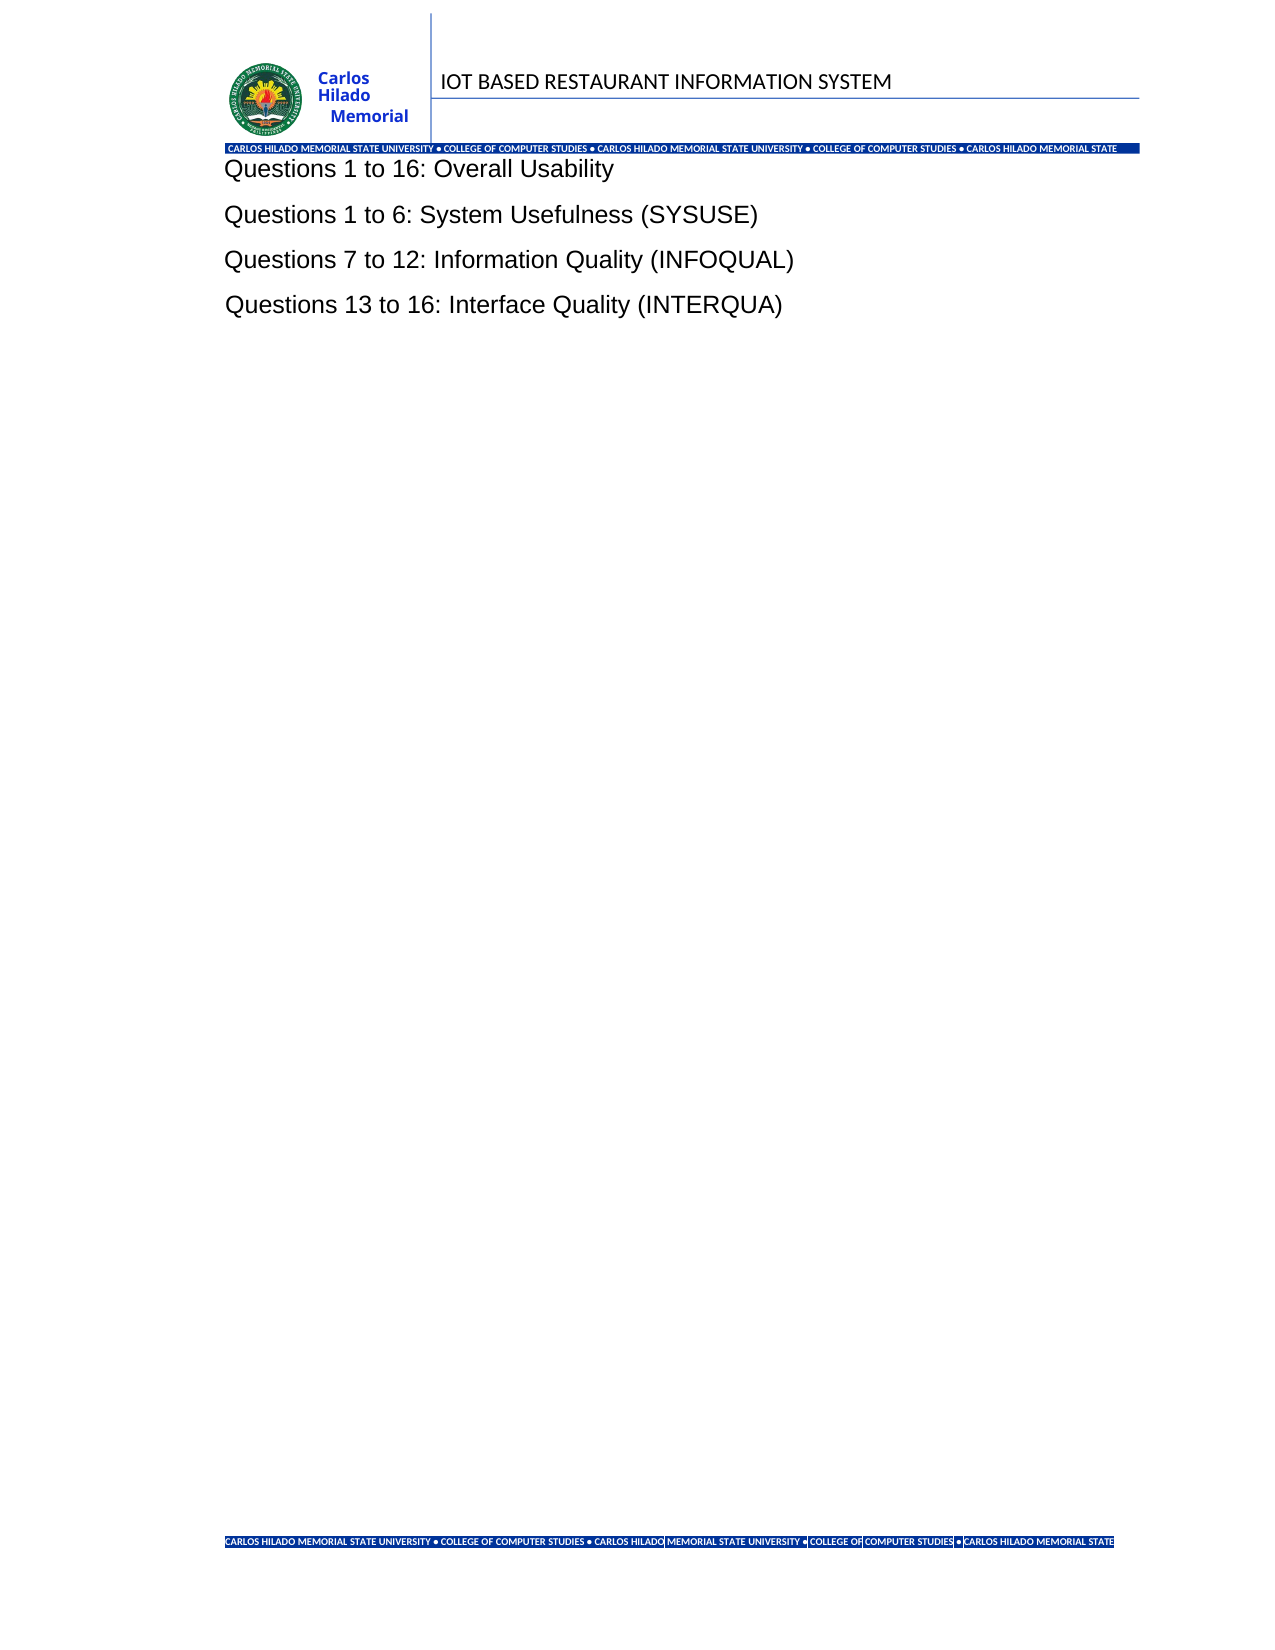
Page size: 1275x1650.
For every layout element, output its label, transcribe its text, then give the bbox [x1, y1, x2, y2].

text Questions 1 to 16: Overall Usability [224, 150, 1125, 183]
text Questions 13 to 16: Interface Quality (INTERQUA) [225, 290, 1125, 319]
text Questions 7 to 12: Information Quality (INFOQUAL) [224, 245, 1125, 274]
picture [229, 63, 302, 136]
text Questions 1 to 6: System Usefulness (SYSUSE) [224, 199, 1125, 228]
